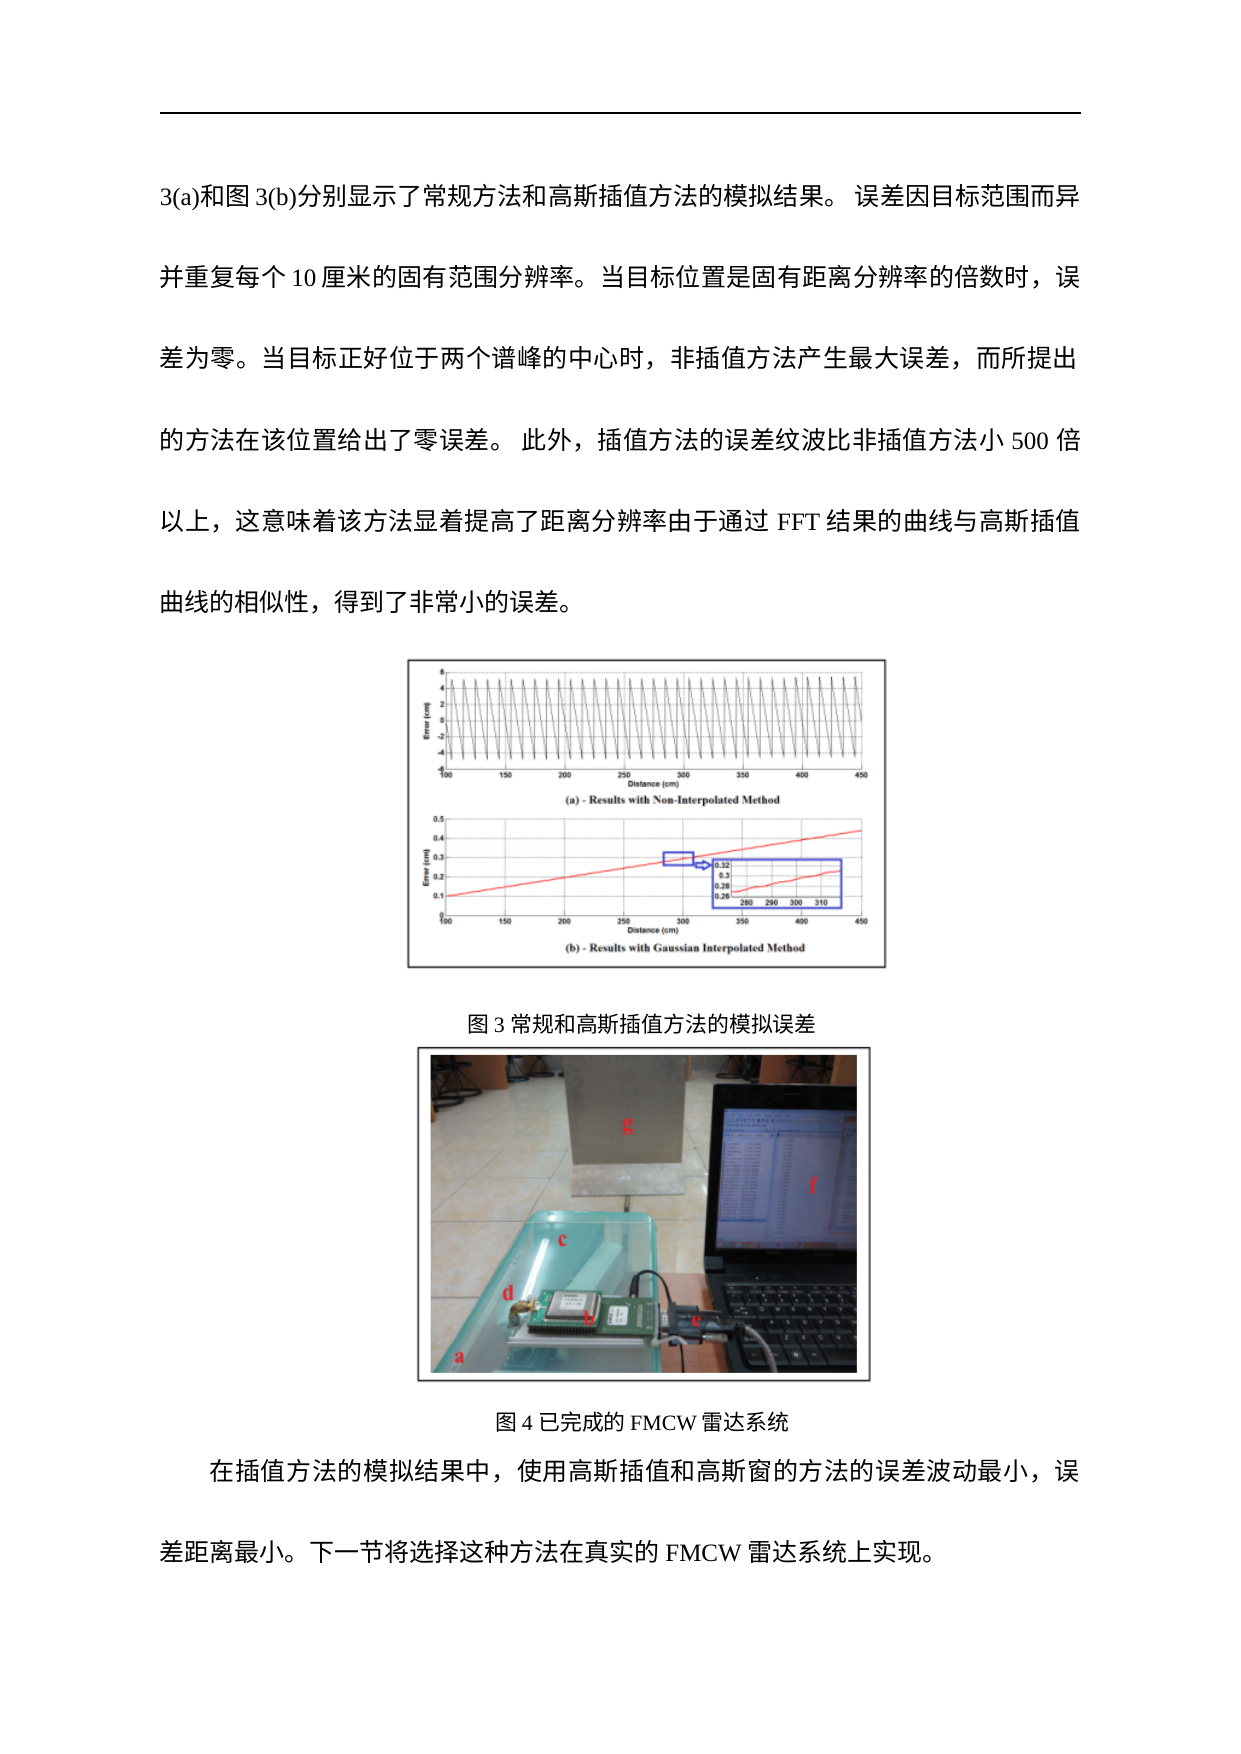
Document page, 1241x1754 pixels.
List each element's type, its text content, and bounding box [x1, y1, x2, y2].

text 在插值方法的模拟结果中，使用高斯插值和高斯窗的方法的误差波动最小，误差距离最小。下一节将选择这种方法在真实的 FMCW 雷达系统上实现。 [159, 1437, 1081, 1583]
text 图4 已完成的FMCW雷达系统 [159, 1404, 1081, 1437]
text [159, 162, 1081, 633]
text 图3 常规和高斯插值方法的模拟误差 [159, 1007, 1081, 1039]
picture [395, 642, 895, 978]
picture [409, 1039, 881, 1389]
